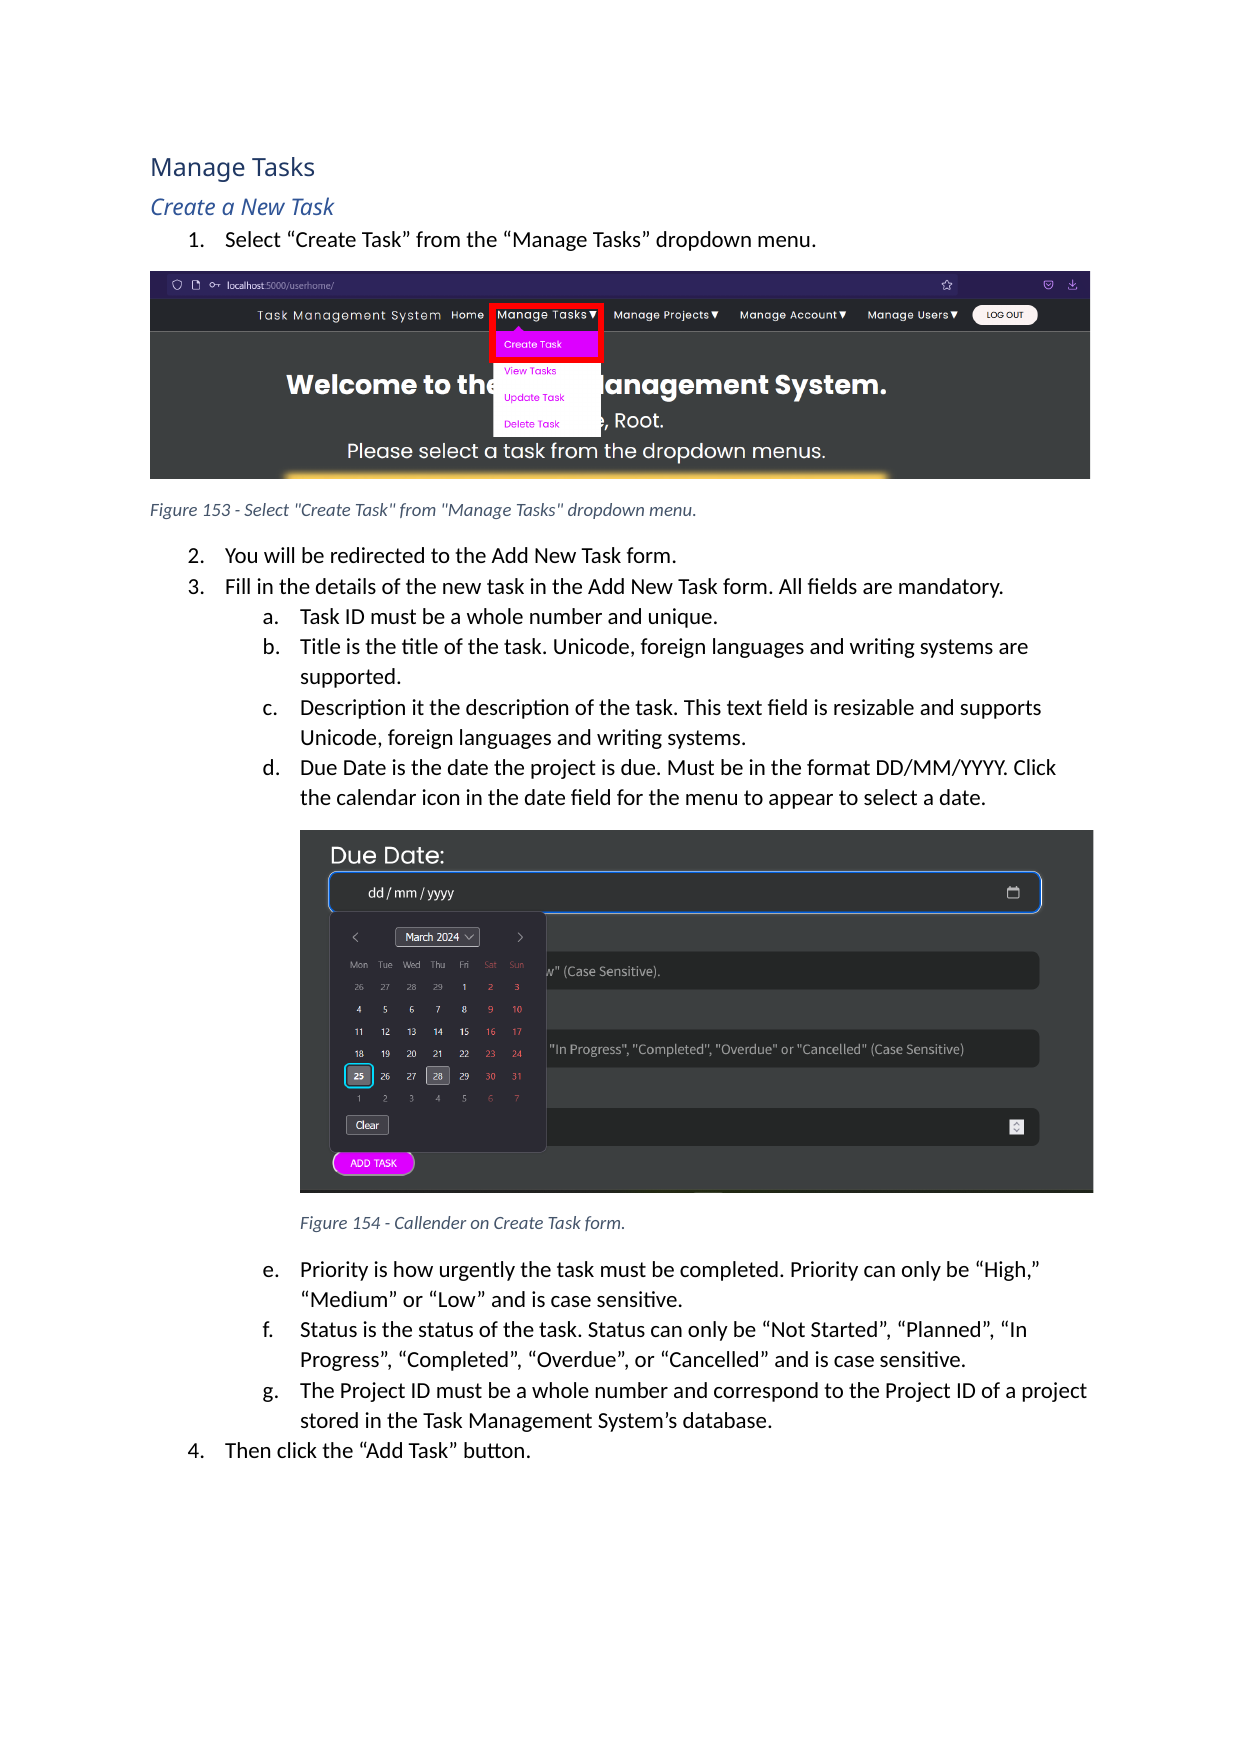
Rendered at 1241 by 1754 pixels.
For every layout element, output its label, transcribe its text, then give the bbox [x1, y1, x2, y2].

list Select “Create Task” from the “Manage Tasks” dropdown menu. [187, 225, 1090, 253]
picture [300, 830, 1094, 1193]
list Task ID must be a whole number and unique. [262, 602, 1090, 630]
list Title is the title of the task. Unicode, foreign languages and writing systems are supported. [262, 632, 1090, 691]
list You will be redirected to the Add New Task form. [187, 542, 1090, 570]
text Figure 153 - Select "Create Task" from "Manage Tasks" dropdown menu. [150, 498, 1090, 521]
list Priority is how urgently the task must be completed. Priority can only be “High,” “Medium” or “Low” and is case sensitive. [262, 1255, 1090, 1313]
list The Project ID must be a whole number and correspond to the Project ID of a project stored in the Task Management System’s database. [262, 1376, 1090, 1434]
subtitle Create a New Task [150, 191, 1090, 222]
list Status is the status of the task. Status can only be “Not Started”, “Planned”, “In Progress”, “Completed”, “Overdue”, or “Cancelled” and is case sensitive. [262, 1315, 1090, 1373]
subtitle Manage Tasks [150, 150, 1090, 184]
list Due Date is the date the project is due. Must be in the format DD/MM/YYYY. Click the calendar icon in the date field for the menu to appear to select a date. [262, 753, 1090, 811]
list Description it the description of the task. This text field is resizable and supports Unicode, foreign languages and writing systems. [262, 693, 1090, 751]
picture [150, 271, 1091, 479]
text Figure 154 - Callender on Create Task form. [225, 1211, 1090, 1234]
list Then click the “Add Task” button. [187, 1436, 1090, 1464]
list Fill in the details of the new task in the Add New Task form. All fields are mandatory. [187, 572, 1090, 600]
